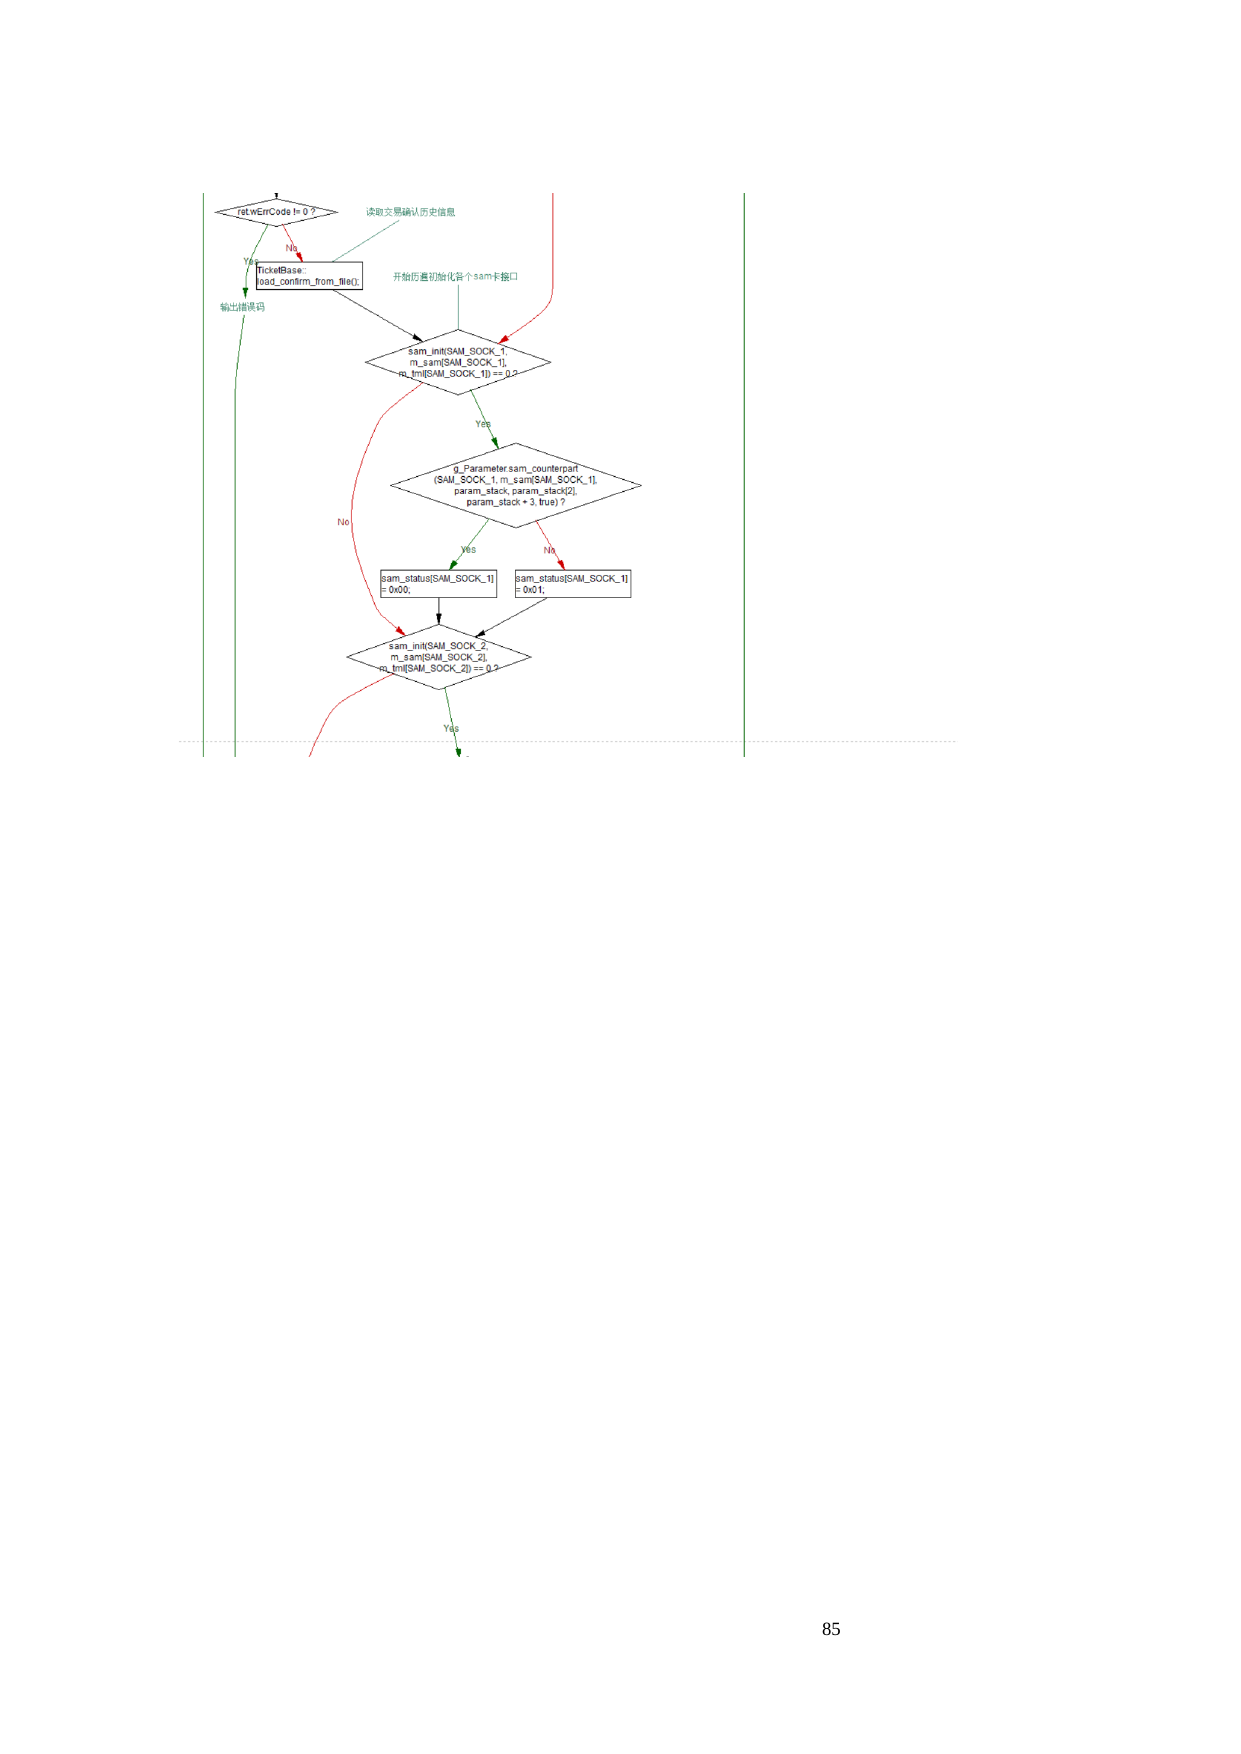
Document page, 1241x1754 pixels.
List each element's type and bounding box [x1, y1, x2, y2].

picture [177, 193, 958, 757]
